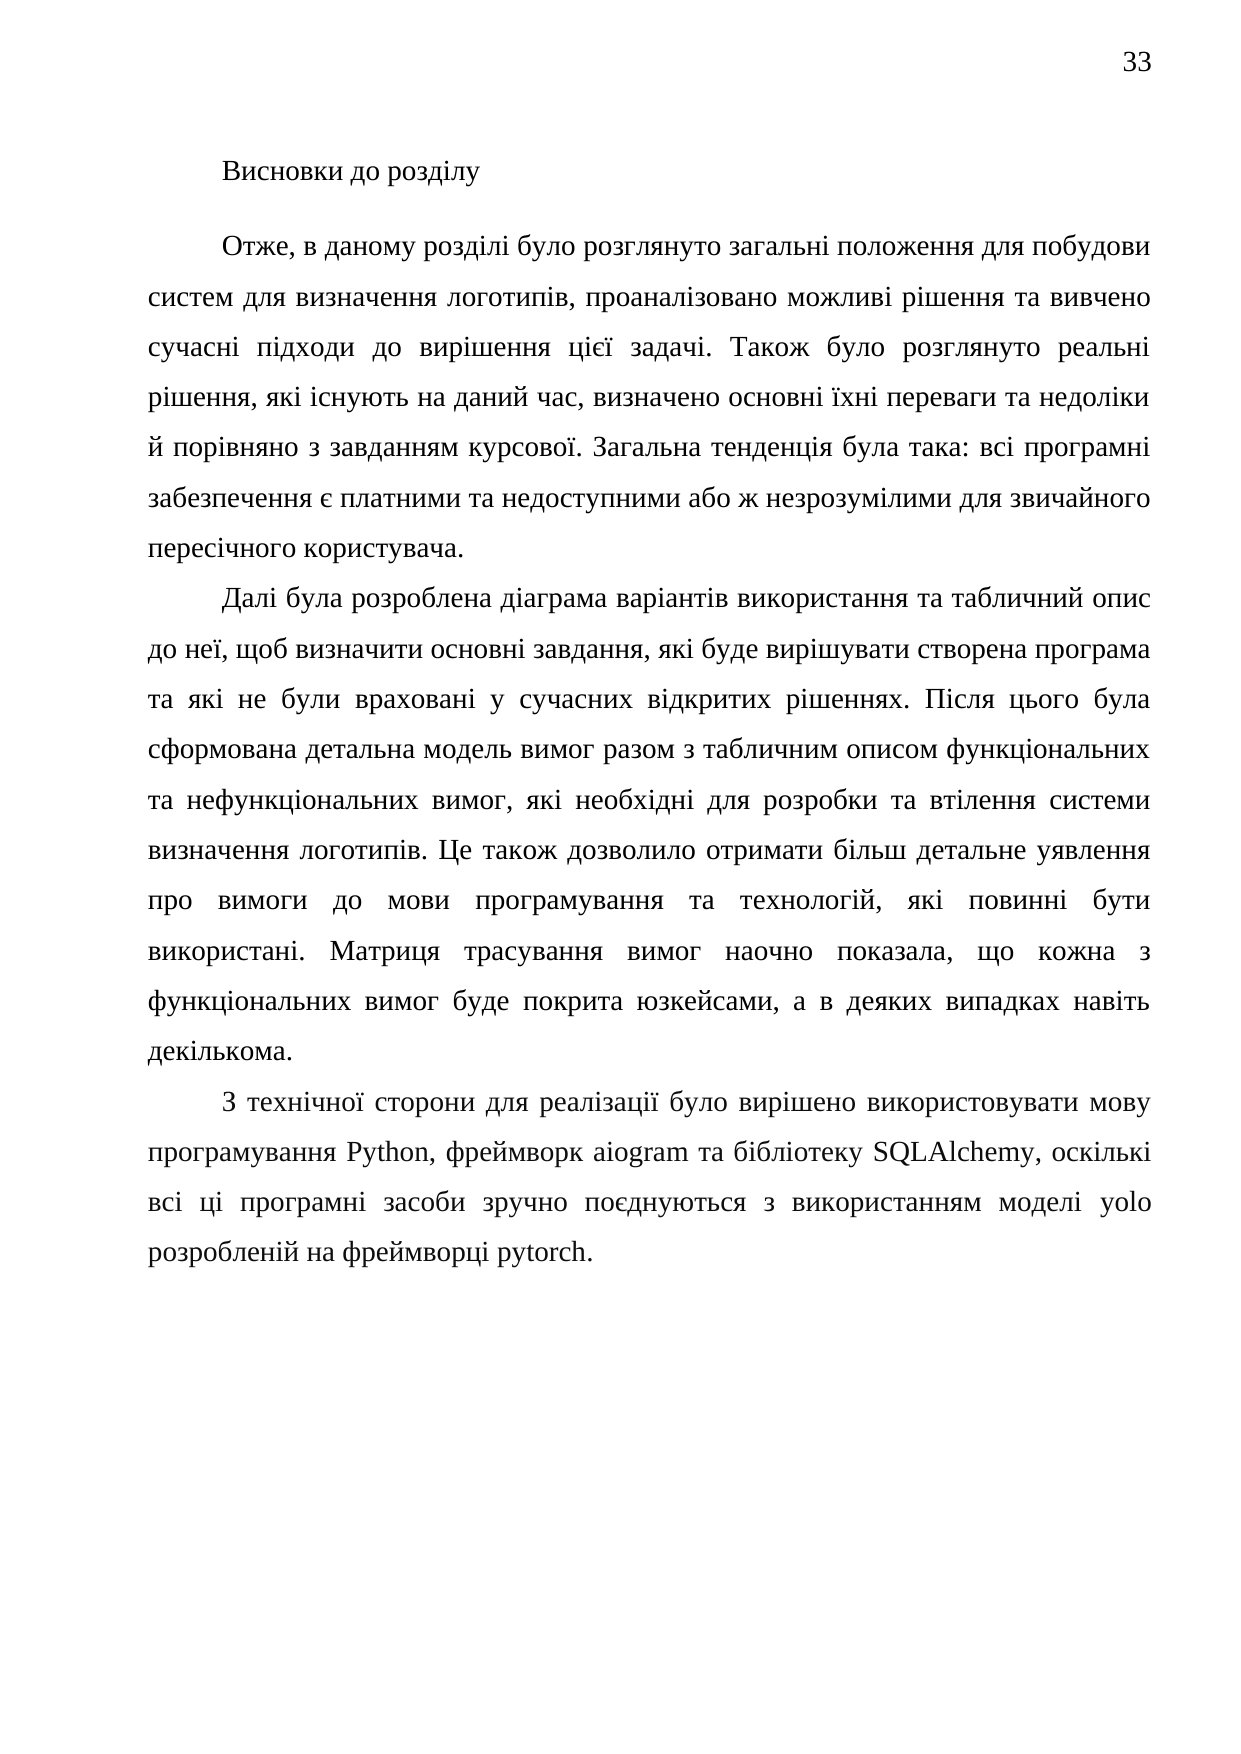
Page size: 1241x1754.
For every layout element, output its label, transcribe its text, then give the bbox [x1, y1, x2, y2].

text Отже, в даному розділі було розглянуто загальні положення для побудови систем для визначення логотипів, проаналізовано можливі рішення та вивчено сучасні підходи до вирішення цієї задачі. Також було розглянуто реальні рішення, які існують на даний час, визначено основні їхні переваги та недоліки й порівняно з завданням курсової. Загальна тенденція була така: всі програмні забезпечення є платними та недоступними або ж незрозумілими для звичайного пересічного користувача. [148, 228, 1152, 564]
text З технічної сторони для реалізації було вирішено використовувати мову програмування Python, фреймворк aiogram та бібліотеку SQLAlchemy, оскількі всі ці програмні засоби зручно поєднуються з використанням моделі yolo розробленій на фреймворці pytorch. [148, 1084, 1152, 1268]
subtitle Висновки до розділу [222, 153, 1152, 187]
text Далі була розроблена діаграма варіантів використання та табличний опис до неї, щоб визначити основні завдання, які буде вирішувати створена програма та які не були враховані у сучасних відкритих рішеннях. Після цього була сформована детальна модель вимог разом з табличним описом функціональних та нефункціональних вимог, які необхідні для розробки та втілення системи визначення логотипів. Це також дозволило отримати більш детальне уявлення про вимоги до мови програмування та технологій, які повинні бути використані. Матриця трасування вимог наочно показала, що кожна з функціональних вимог буде покрита юзкейсами, а в деяких випадках навіть декількома. [148, 581, 1152, 1067]
